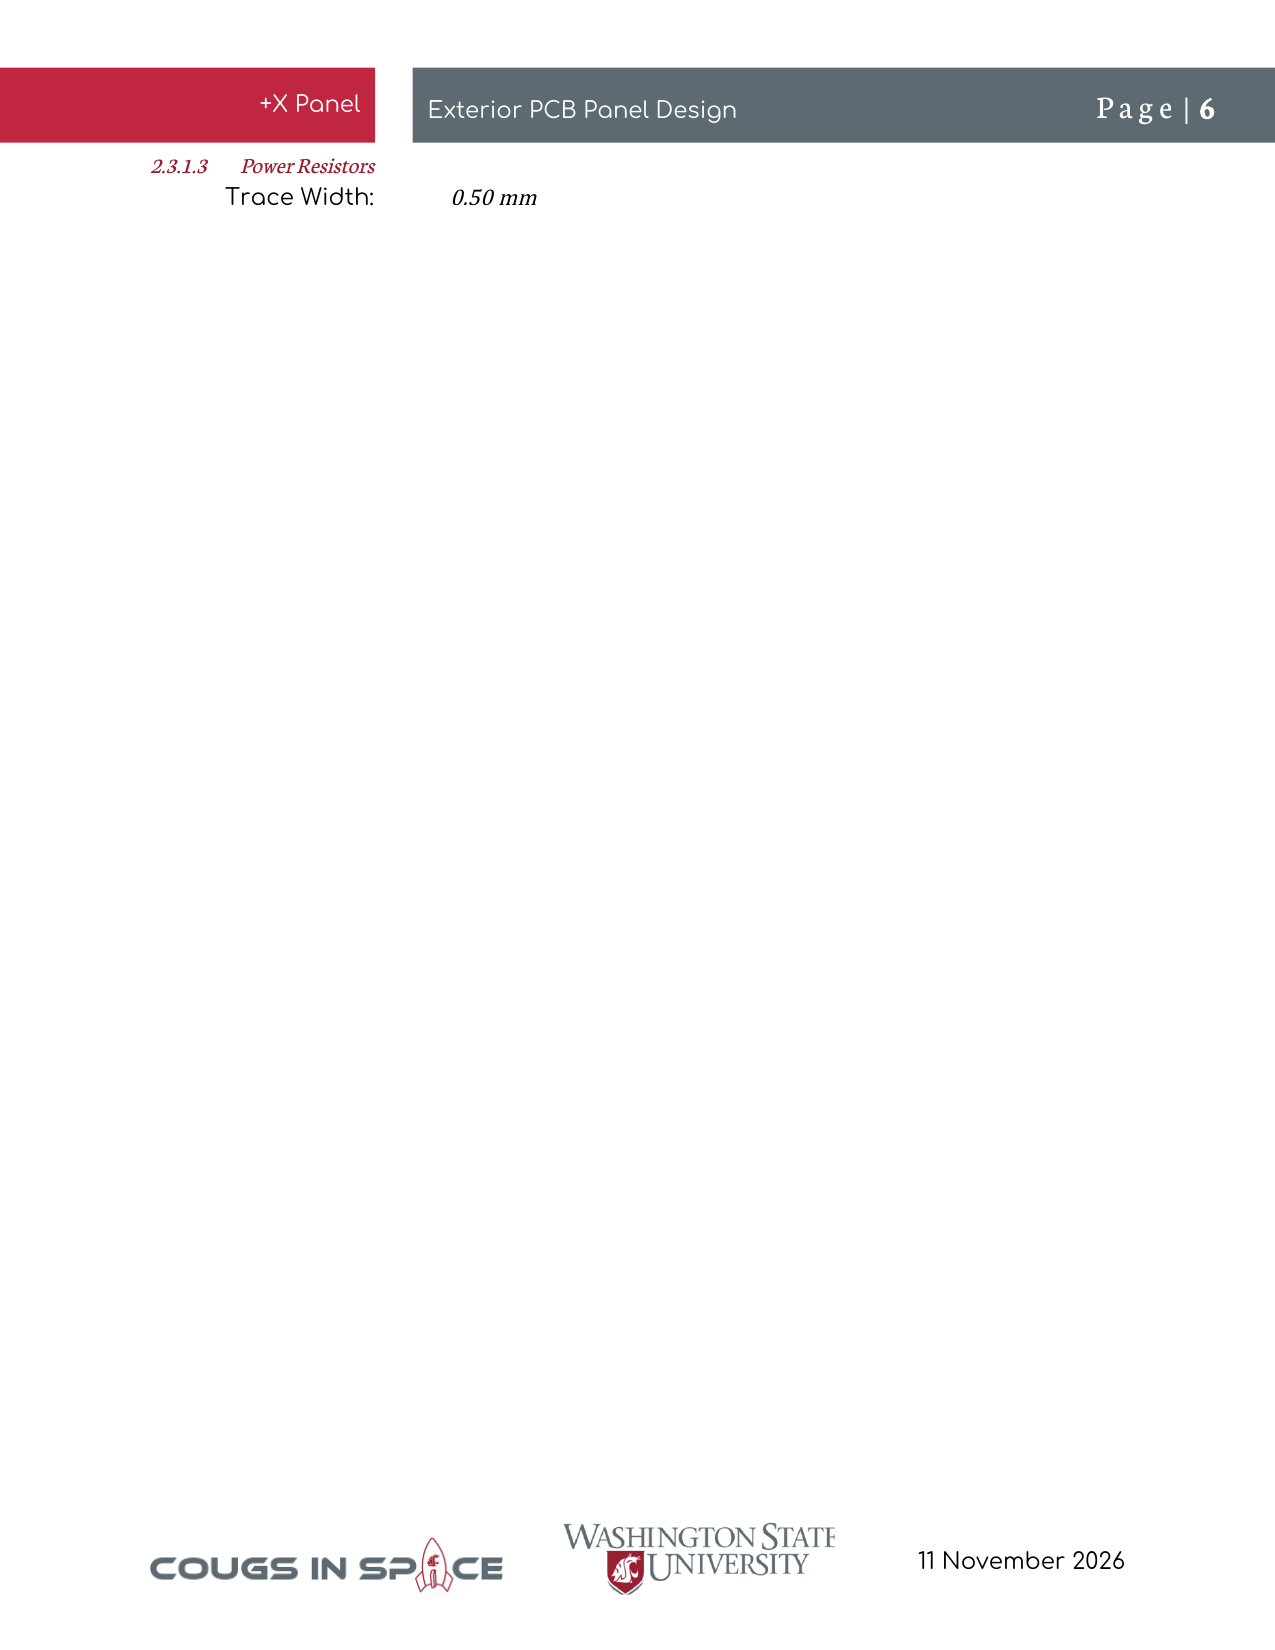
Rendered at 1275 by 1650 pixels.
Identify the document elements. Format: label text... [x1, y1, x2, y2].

picture [562, 1522, 835, 1594]
text Trace Width: 0.50 mm [225, 183, 1125, 210]
subtitle Power Resistors [150, 150, 1125, 179]
picture [150, 1537, 503, 1594]
